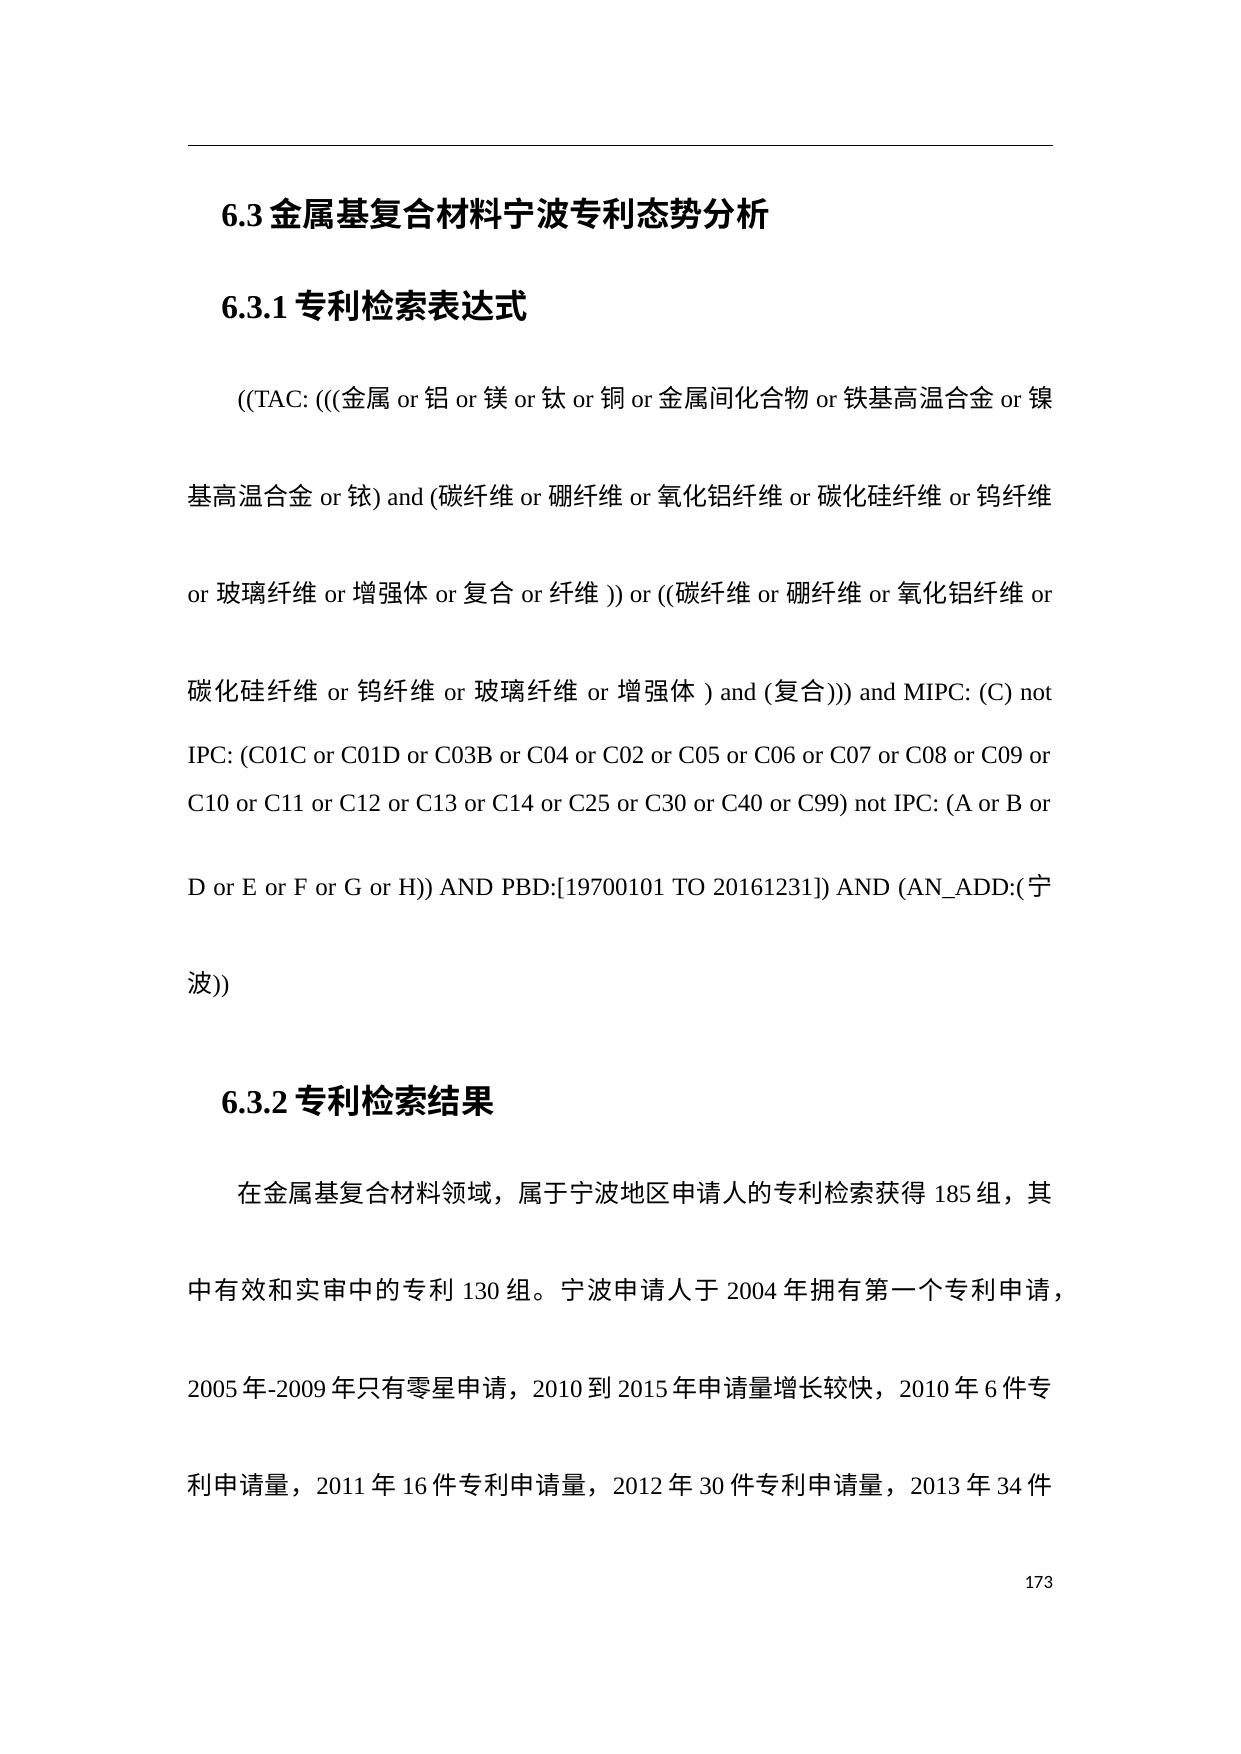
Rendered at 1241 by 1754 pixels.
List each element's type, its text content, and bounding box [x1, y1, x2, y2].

subtitle 6.3金属基复合材料宁波专利态势分析 [187, 180, 1053, 245]
subtitle 6.3.1专利检索表达式 [187, 272, 1053, 337]
text ((TAC: (((金属 or 铝 or 镁 or 钛 or 铜 or 金属间化合物 or 铁基高温合金 or 镍基高温合金 or 铱) and (碳纤维 or 硼纤维 or 氧化铝纤维 or 碳化硅纤维 or 钨纤维 or 玻璃纤维 or 增强体 or 复合 or 纤维 )) or ((碳纤维 or 硼纤维 or 氧化铝纤维 or 碳化硅纤维 or 钨纤维 or 玻璃纤维 or 增强体 ) and (复合))) and MIPC: (C) not IPC: (C01C or C01D or C03B or C04 or C02 or C05 or C06 or C07 or C08 or C09 or C10 or C11 or C12 or C13 or C14 or C25 or C30 or C40 or C99) not IPC: (A or B or D or E or F or G or H)) AND PBD:[19700101 TO 20161231]) AND (AN_ADD:(宁波)) [187, 364, 1053, 1014]
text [187, 1159, 1053, 1516]
subtitle 6.3.2专利检索结果 [187, 1067, 1053, 1132]
